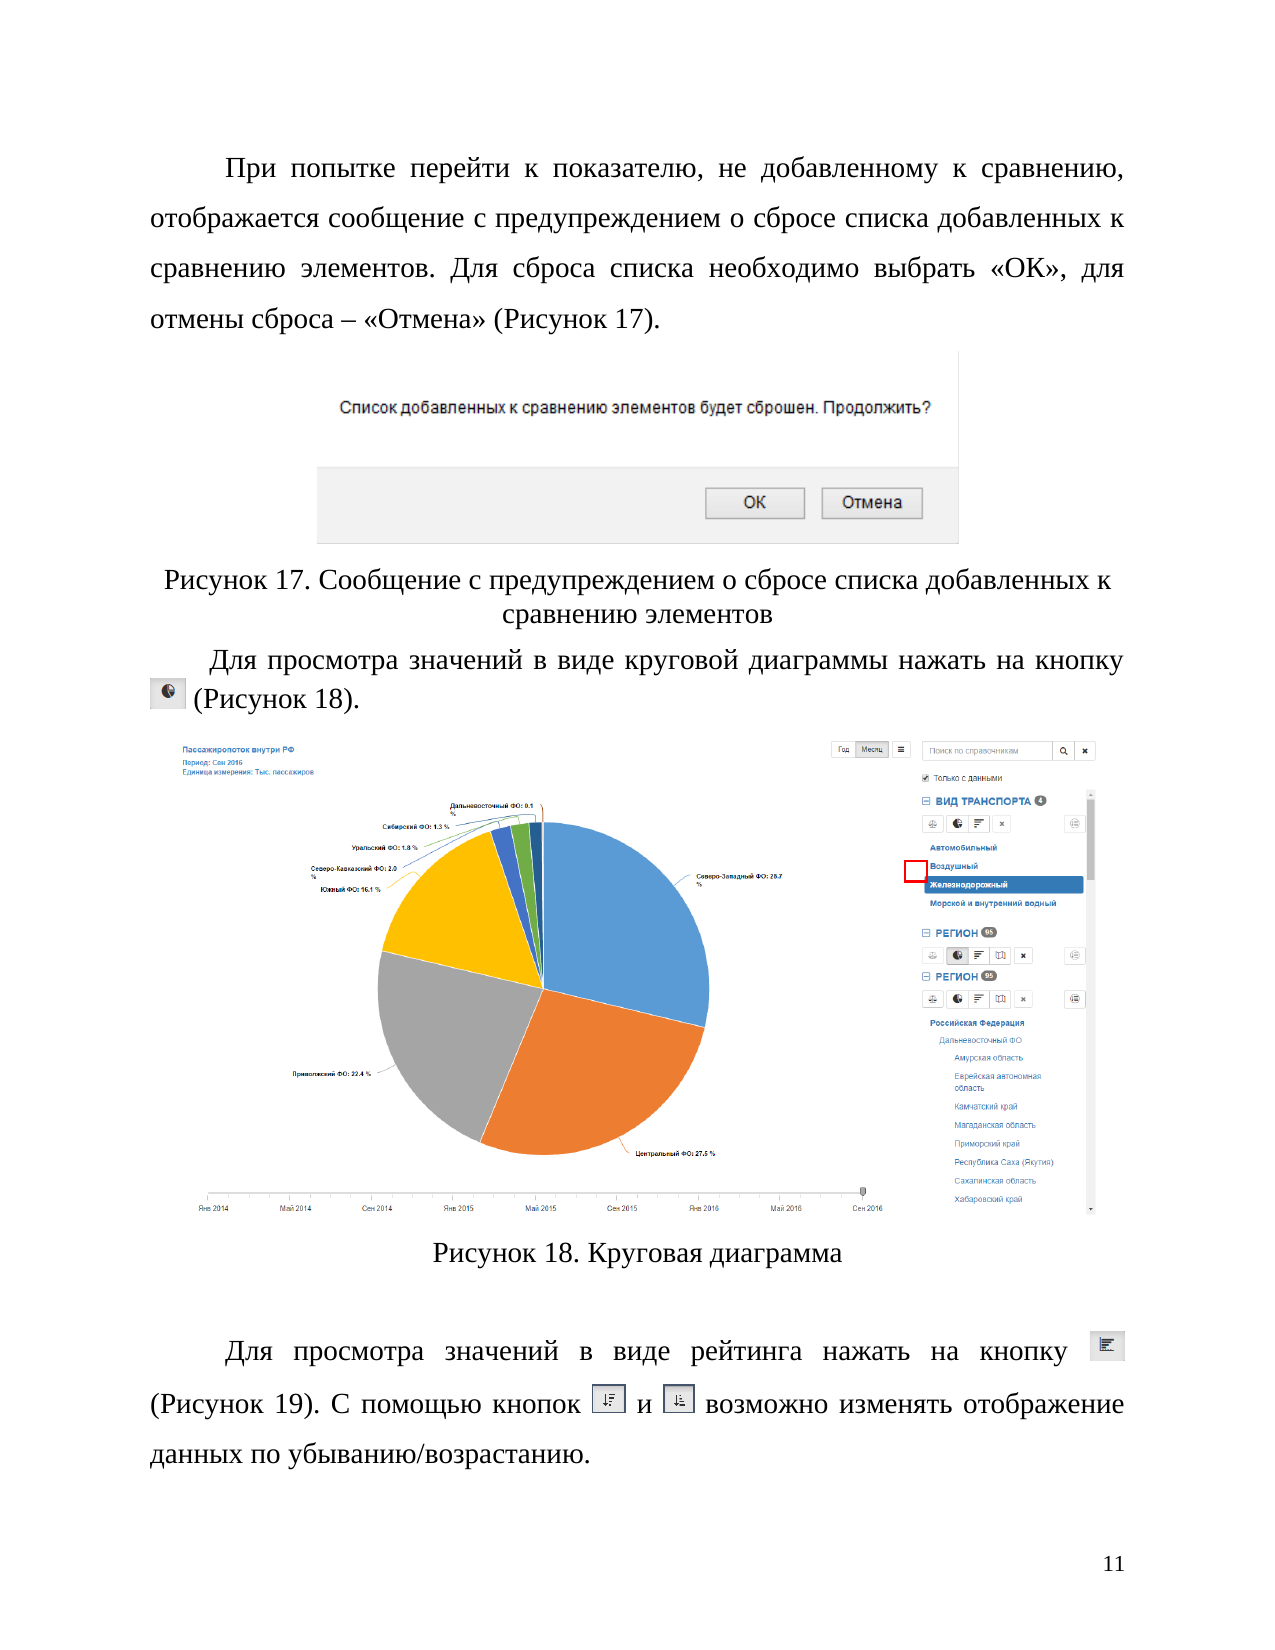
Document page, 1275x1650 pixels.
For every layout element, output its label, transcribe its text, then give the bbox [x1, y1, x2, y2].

picture [316, 351, 959, 544]
picture [150, 678, 186, 709]
picture [1089, 1331, 1125, 1361]
text Рисунок 18. Круговая диаграмма [150, 1235, 1125, 1268]
text Для просмотра значений в виде рейтинга нажать на кнопку (Рисунок 19). С помощью кнопок и возможно изменять отображение данных по убыванию/возрастанию. [150, 1331, 1125, 1470]
text Для просмотра значений в виде круговой диаграммы нажать на кнопку (Рисунок 18). [150, 642, 1125, 714]
picture [175, 733, 1100, 1217]
text Рисунок 17. Сообщение с предупреждением о сбросе списка добавленных к сравнению элементов [150, 562, 1125, 629]
text При попытке перейти к показателю, не добавленному к сравнению, отображается сообщение с предупреждением о сбросе списка добавленных к сравнению элементов. Для сброса списка необходимо выбрать «ОК», для отмены сброса – «Отмена» (Рисунок 17). [150, 150, 1125, 334]
picture [665, 1386, 693, 1412]
picture [593, 1386, 624, 1412]
